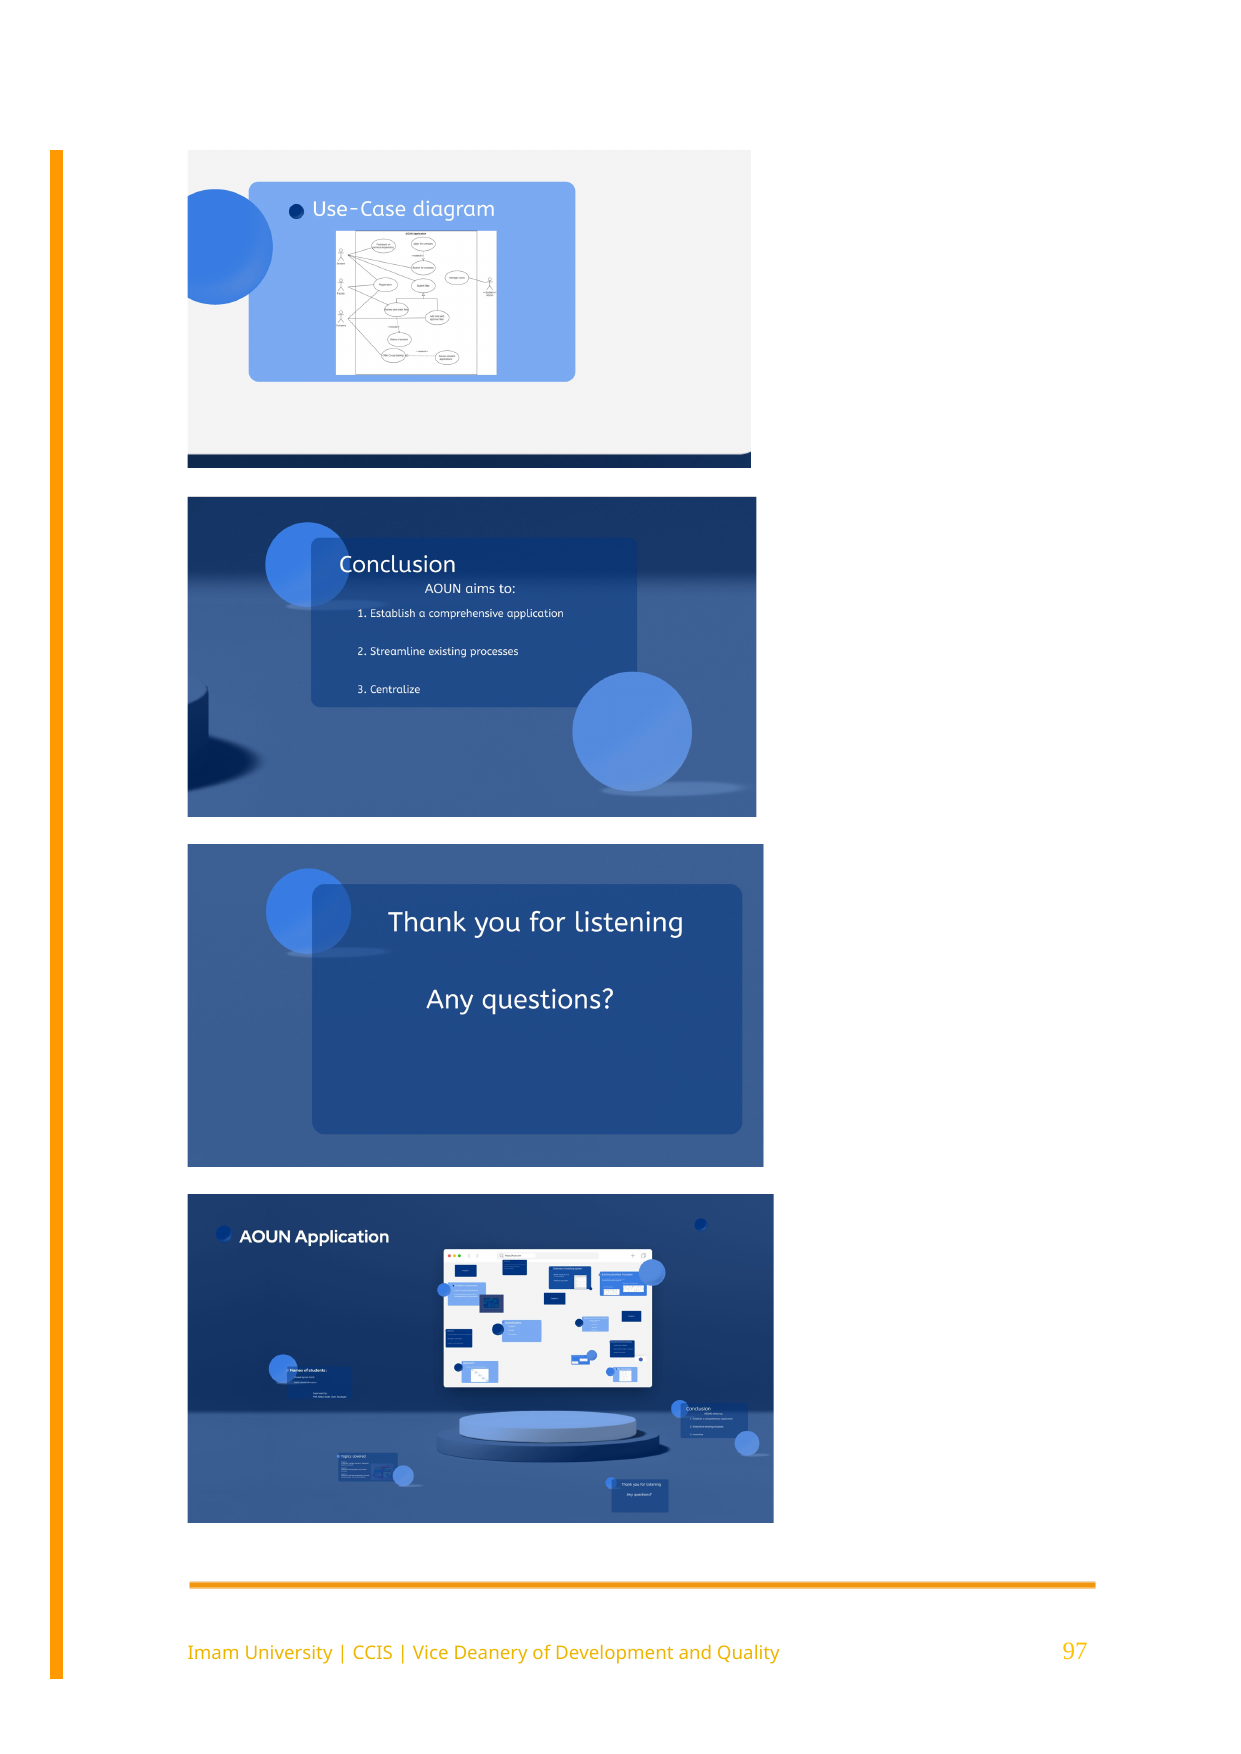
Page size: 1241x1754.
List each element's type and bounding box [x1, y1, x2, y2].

picture [187, 496, 757, 817]
picture [187, 1580, 1100, 1589]
picture [187, 1194, 774, 1523]
picture [187, 844, 764, 1167]
picture [187, 150, 751, 468]
